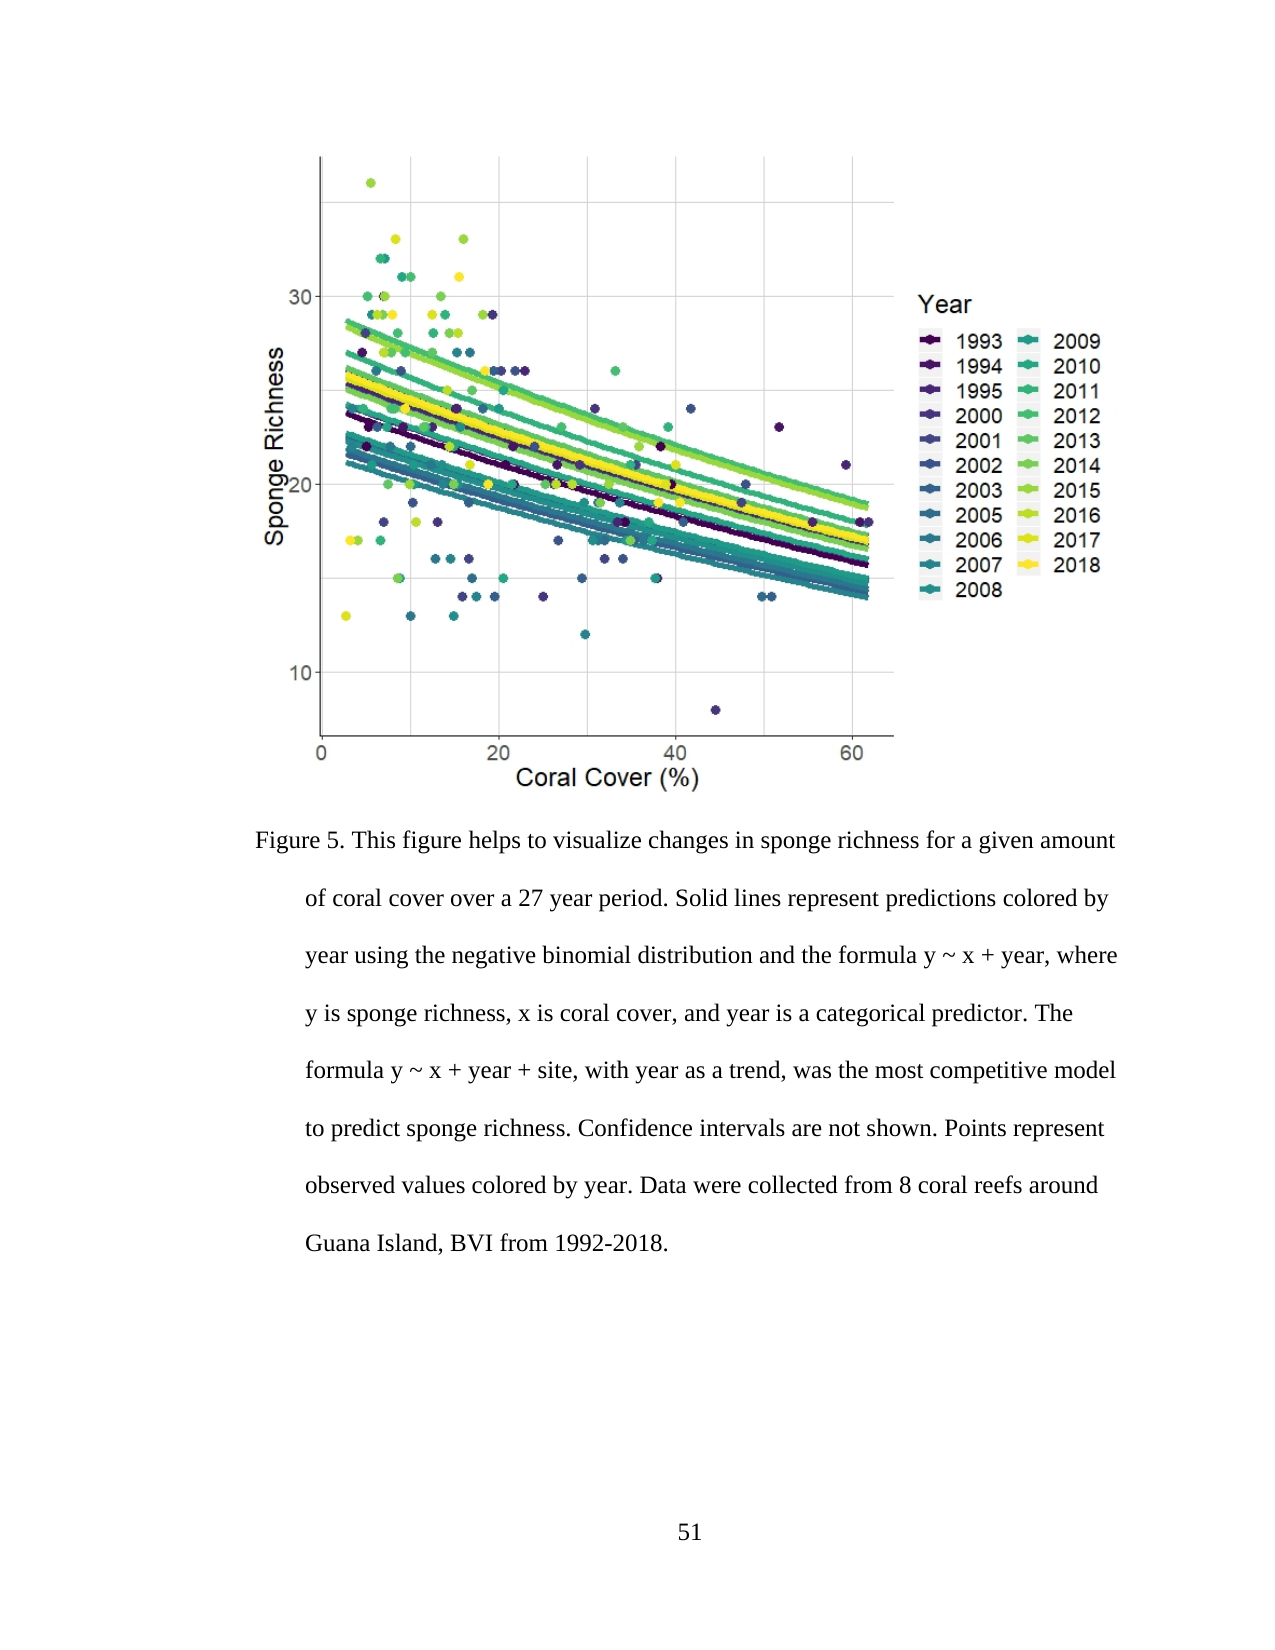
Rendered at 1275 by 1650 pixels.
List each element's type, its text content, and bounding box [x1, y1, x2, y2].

picture [255, 150, 1117, 797]
subtitle Figure 5. This figure helps to visualize changes in sponge richness for a given amount of coral cover over a 27 year period. Solid lines represent predictions colored by year using the negative binomial distribution and the formula y ~ x + year, where y is sponge richness, x is coral cover, and year is a categorical predictor. The formula y ~ x + year + site, with year as a trend, was the most competitive model to predict sponge richness. Confidence intervals are not shown. Points represent observed values colored by year. Data were collected from 8 coral reefs around Guana Island, BVI from 1992-2018. [255, 825, 1125, 1256]
